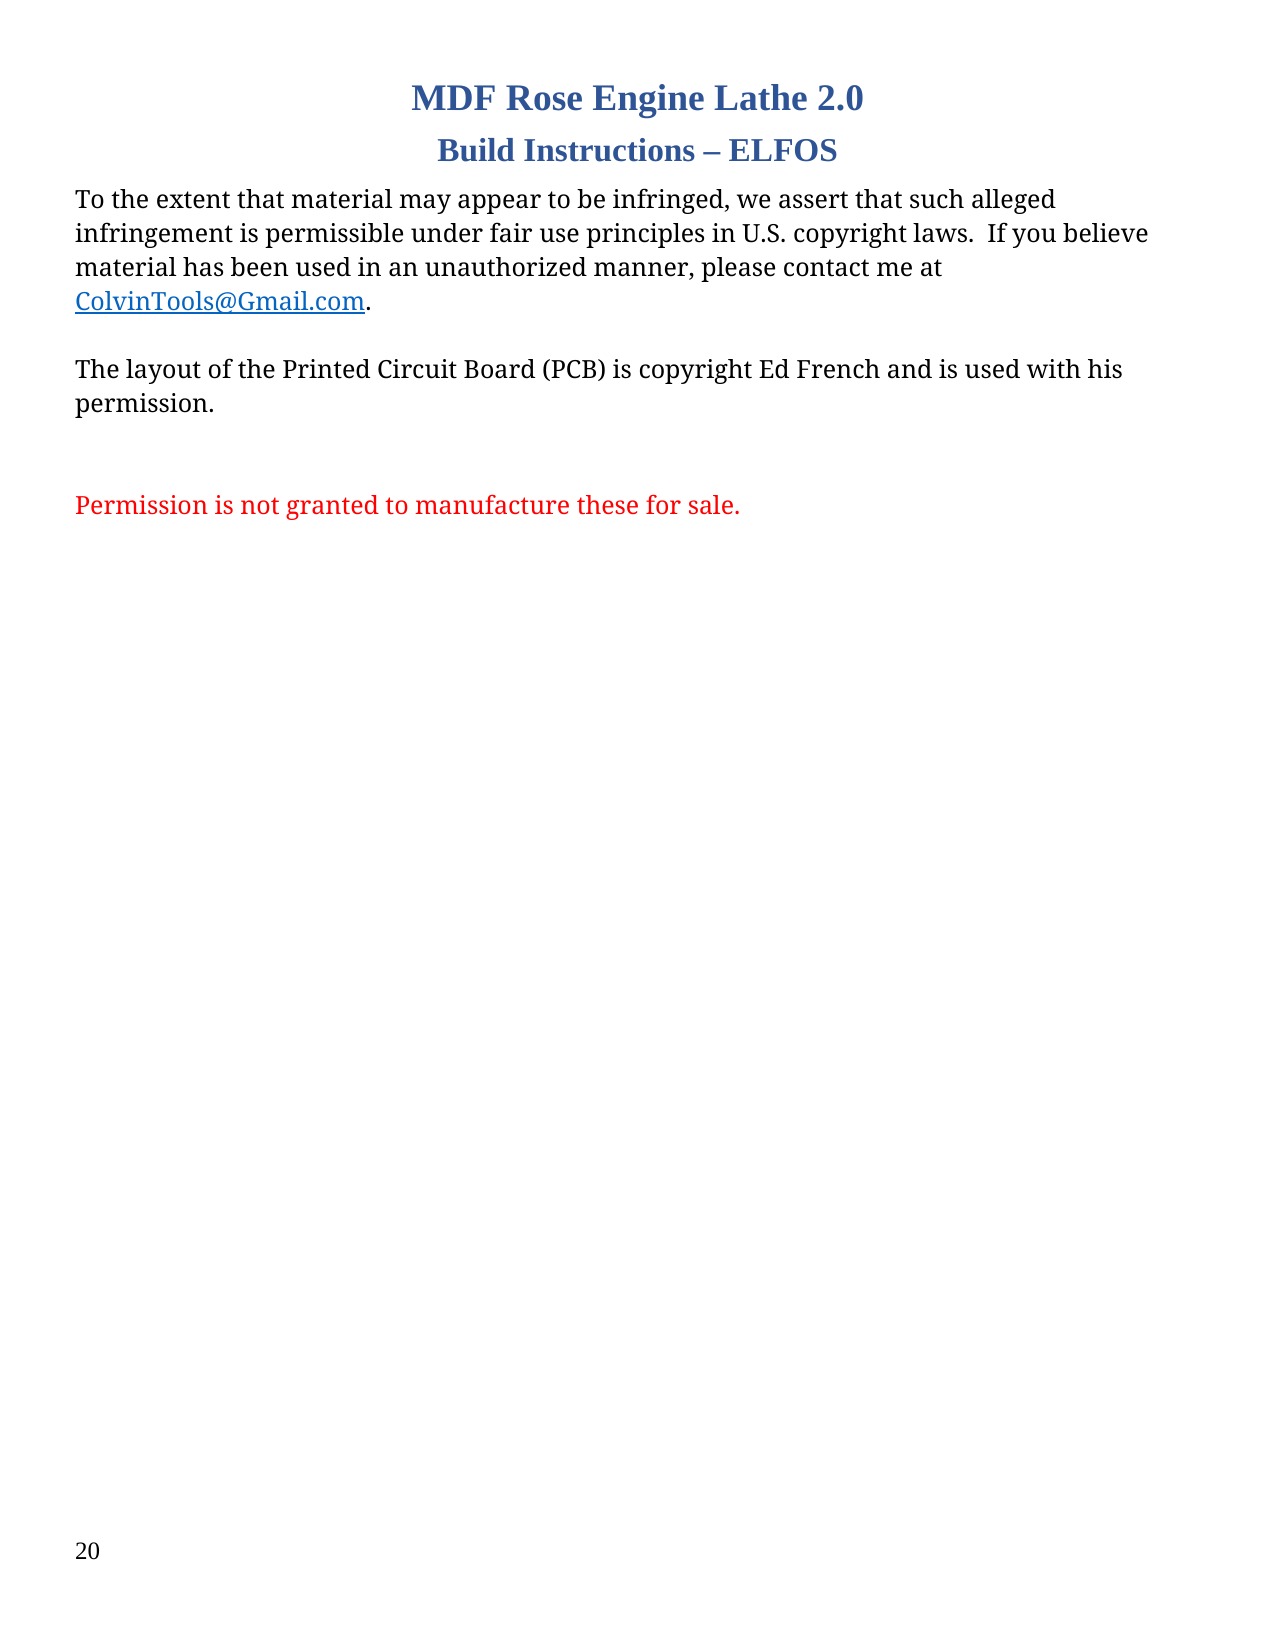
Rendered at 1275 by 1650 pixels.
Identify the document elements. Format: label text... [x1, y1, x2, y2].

text To the extent that material may appear to be infringed, we assert that such alleged infringement is permissible under fair use principles in U.S. copyright laws. If you believe material has been used in an unauthorized manner, please contact me at ColvinTools@Gmail.com. [75, 181, 1200, 318]
text The layout of the Printed Circuit Board (PCB) is copyright Ed French and is used with his permission. [75, 352, 1200, 420]
text Permission is not granted to manufacture these for sale. [75, 488, 1200, 522]
